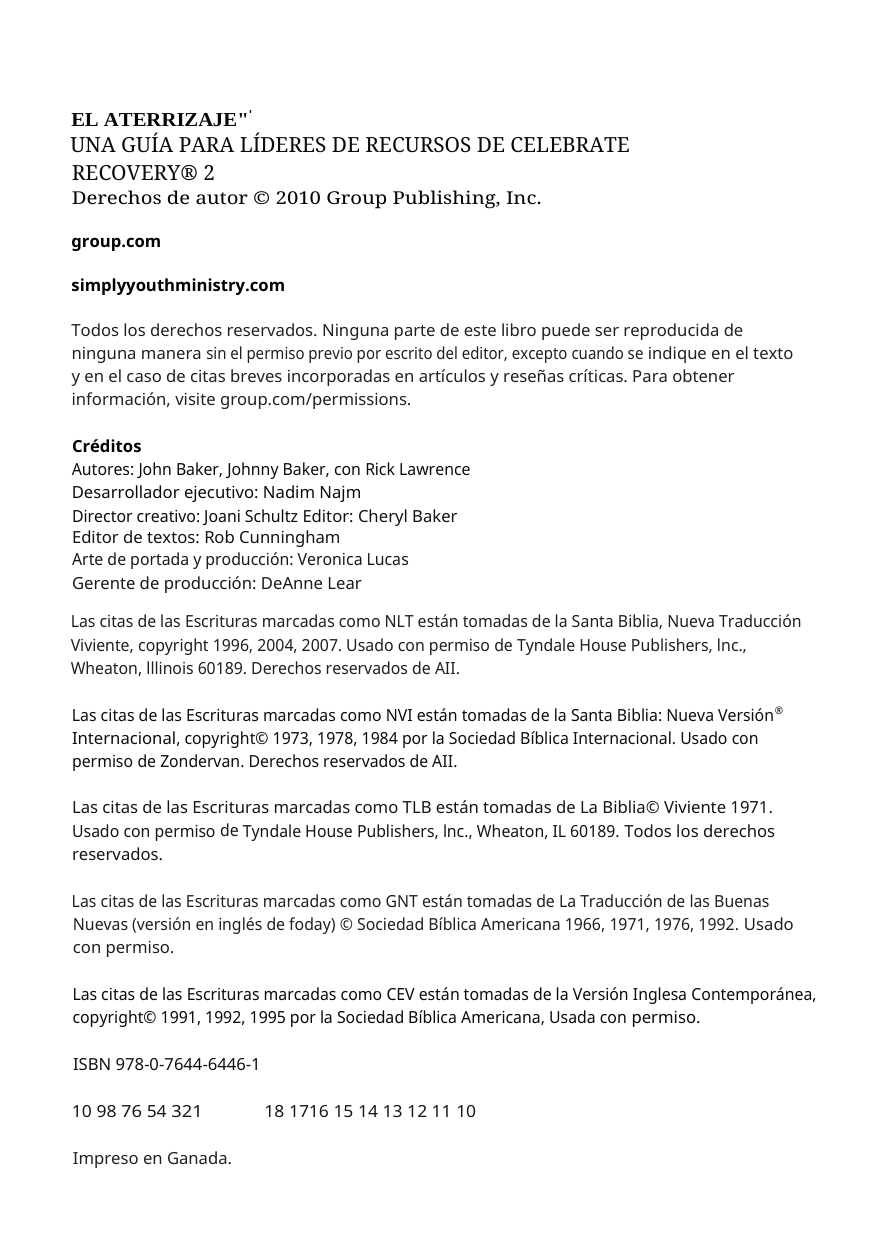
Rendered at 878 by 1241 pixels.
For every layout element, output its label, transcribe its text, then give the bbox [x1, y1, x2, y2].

text Las citas de las Escrituras marcadas como GNT están tomadas de La Traducción de las Buenas Nuevas (versión en inglés de foday) © Sociedad Bíblica Americana 1966, 1971, 1976, 1992. Usado con permiso. [71, 889, 818, 959]
text Editor de textos: Rob Cunningham [72, 528, 818, 548]
text Las citas de las Escrituras marcadas como TLB están tomadas de La Biblia© Viviente 1971. Usado con permiso de Tyndale House Publishers, lnc., Wheaton, IL 60189. Todos los derechos reservados. [72, 796, 818, 866]
text Las citas de las Escrituras marcadas como CEV están tomadas de la Versión Inglesa Contemporánea, copyright© 1991, 1992, 1995 por la Sociedad Bíblica Americana, Usada con permiso. [72, 982, 818, 1028]
text Impreso en Ganada. [73, 1146, 818, 1169]
text Las citas de las Escrituras marcadas como NVI están tomadas de la Santa Biblia: Nueva Versión® Internacional, copyright© 1973, 1978, 1984 por la Sociedad Bíblica Internacional. Usado con permiso de Zondervan. Derechos reservados de AII. [72, 703, 818, 772]
text Arte de portada y producción: Veronica Lucas [72, 548, 533, 571]
text Autores: John Baker, Johnny Baker, con Rick Lawrence [72, 457, 662, 480]
text EL ATERRIZAJE"' [71, 109, 818, 131]
text Las citas de las Escrituras marcadas como NLT están tomadas de la Santa Biblia, Nueva Traducción Viviente, copyright 1996, 2004, 2007. Usado con permiso de Tyndale House Publishers, lnc., Wheaton, lllinois 60189. Derechos reservados de AII. [71, 610, 818, 679]
text Director creativo: Joani Schultz Editor: Cheryl Baker [71, 504, 498, 527]
text Todos los derechos reservados. Ninguna parte de este libro puede ser reproducida de ninguna manera sin el permiso previo por escrito del editor, excepto cuando se indique en el texto y en el caso de citas breves incorporadas en artículos y reseñas críticas. Para obtener información, visite group.com/permissions. [71, 319, 801, 410]
text 10 98 76 54 321 18 1716 15 14 13 12 11 10 [72, 1099, 818, 1122]
text UNA GUÍA PARA LÍDERES DE RECURSOS DE CELEBRATE RECOVERY® 2 [70, 131, 662, 186]
text ISBN 978-0-7644-6446-1 [73, 1053, 818, 1076]
text Desarrollador ejecutivo: Nadim Najm [72, 481, 662, 504]
text simplyyouthministry.com [71, 273, 496, 296]
text group.com [71, 229, 496, 252]
text Gerente de producción: DeAnne Lear [72, 572, 533, 594]
text Derechos de autor © 2010 Group Publishing, Inc. [72, 186, 818, 209]
text Créditos [72, 434, 818, 457]
